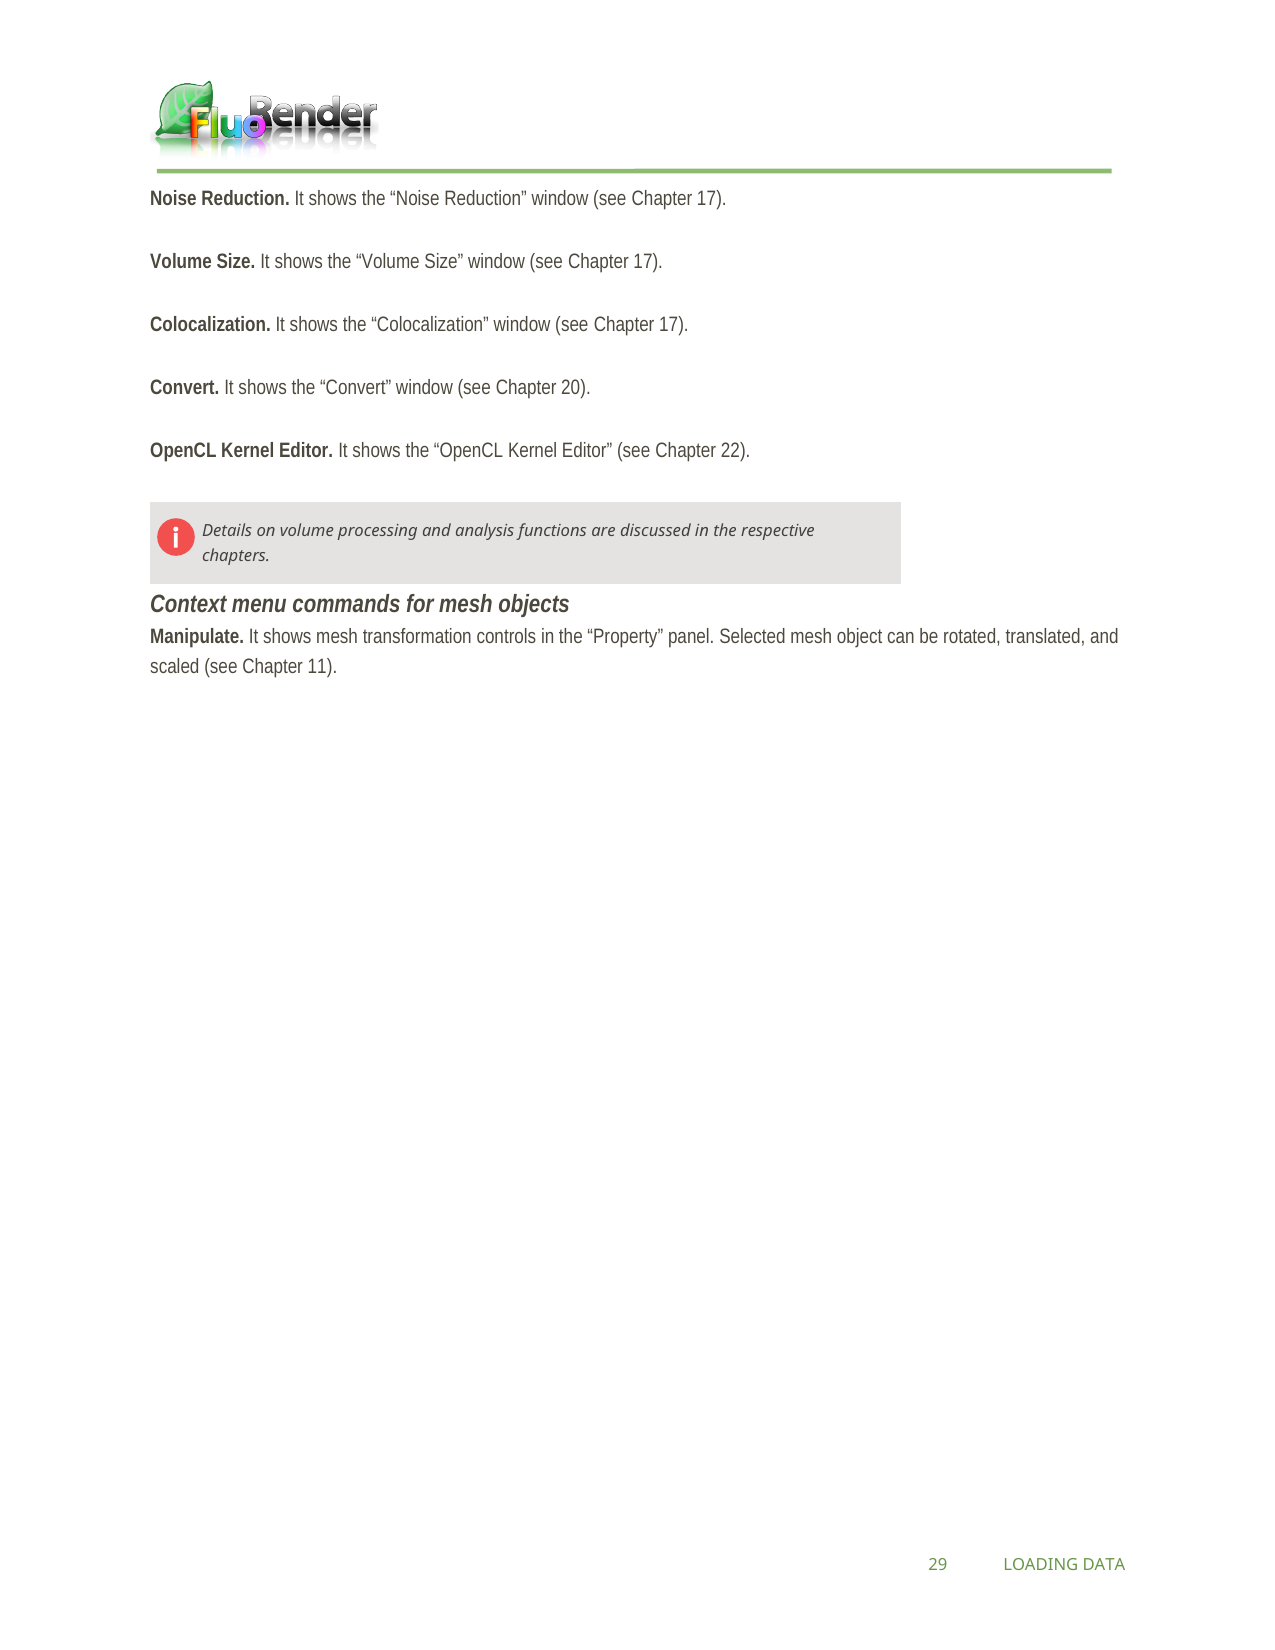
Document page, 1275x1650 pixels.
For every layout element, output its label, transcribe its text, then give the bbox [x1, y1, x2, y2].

text Volume Size. It shows the “Volume Size” window (see Chapter 17). [150, 249, 1125, 273]
subtitle Context menu commands for mesh objects [150, 588, 1125, 617]
table_header Details on volume processing and analysis functions are discussed in the respective chapters. [202, 502, 901, 584]
text Manipulate. It shows mesh transformation controls in the “Property” panel. Selected mesh object can be rotated, translated, and scaled (see Chapter 11). [150, 624, 1125, 678]
text Convert. It shows the “Convert” window (see Chapter 20). [150, 375, 1125, 399]
table_header [150, 502, 202, 584]
text Noise Reduction. It shows the “Noise Reduction” window (see Chapter 17). [150, 185, 1125, 209]
picture [150, 75, 379, 162]
text Colocalization. It shows the “Colocalization” window (see Chapter 17). [150, 312, 1125, 336]
text OpenCL Kernel Editor. It shows the “OpenCL Kernel Editor” (see Chapter 22). [150, 438, 1125, 462]
